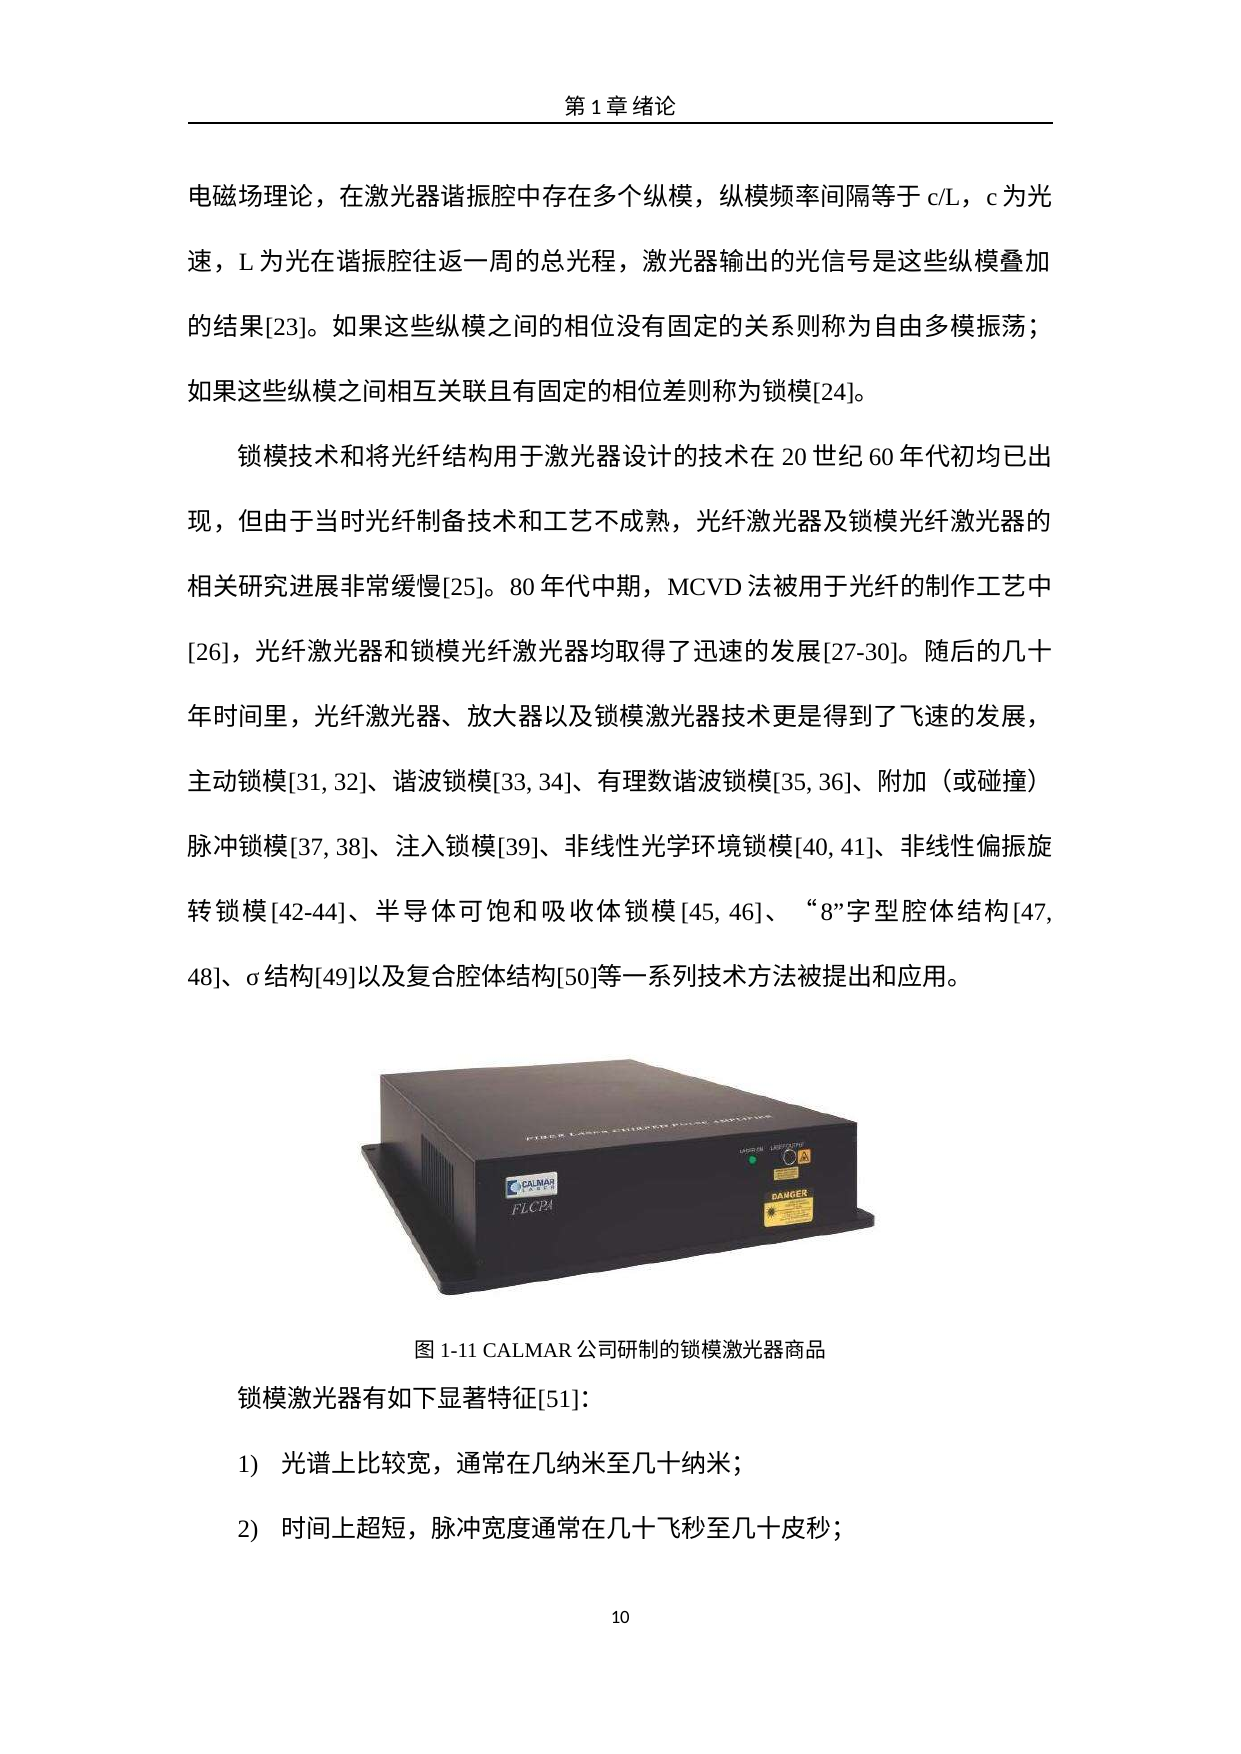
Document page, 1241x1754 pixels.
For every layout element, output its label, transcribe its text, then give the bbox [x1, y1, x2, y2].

list 光谱上比较宽，通常在几纳米至几十纳米； [237, 1429, 1053, 1494]
list 时间上超短，脉冲宽度通常在几十飞秒至几十皮秒； [237, 1494, 1053, 1559]
text 图 1-11 CALMAR公司研制的锁模激光器商品 [187, 1332, 1053, 1364]
text 锁模技术和将光纤结构用于激光器设计的技术在20世纪60年代初均已出现，但由于当时光纤制备技术和工艺不成熟，光纤激光器及锁模光纤激光器的相关研究进展非常缓慢[25]。80年代中期，MCVD法被用于光纤的制作工艺中[26]，光纤激光器和锁模光纤激光器均取得了迅速的发展[27-30]。随后的几十年时间里，光纤激光器、放大器以及锁模激光器技术更是得到了飞速的发展，主动锁模[31, 32]、谐波锁模[33, 34]、有理数谐波锁模[35, 36]、附加（或碰撞）脉冲锁模[37, 38]、注入锁模[39]、非线性光学环境锁模[40, 41]、非线性偏振旋转锁模[42-44]、半导体可饱和吸收体锁模[45, 46]、“8”字型腔体结构[47, 48]、σ结构[49]以及复合腔体结构[50]等一系列技术方法被提出和应用。 [187, 422, 1053, 1007]
picture [342, 1039, 898, 1310]
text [187, 162, 1053, 422]
text 锁模激光器有如下显著特征[51]： [187, 1364, 1053, 1429]
